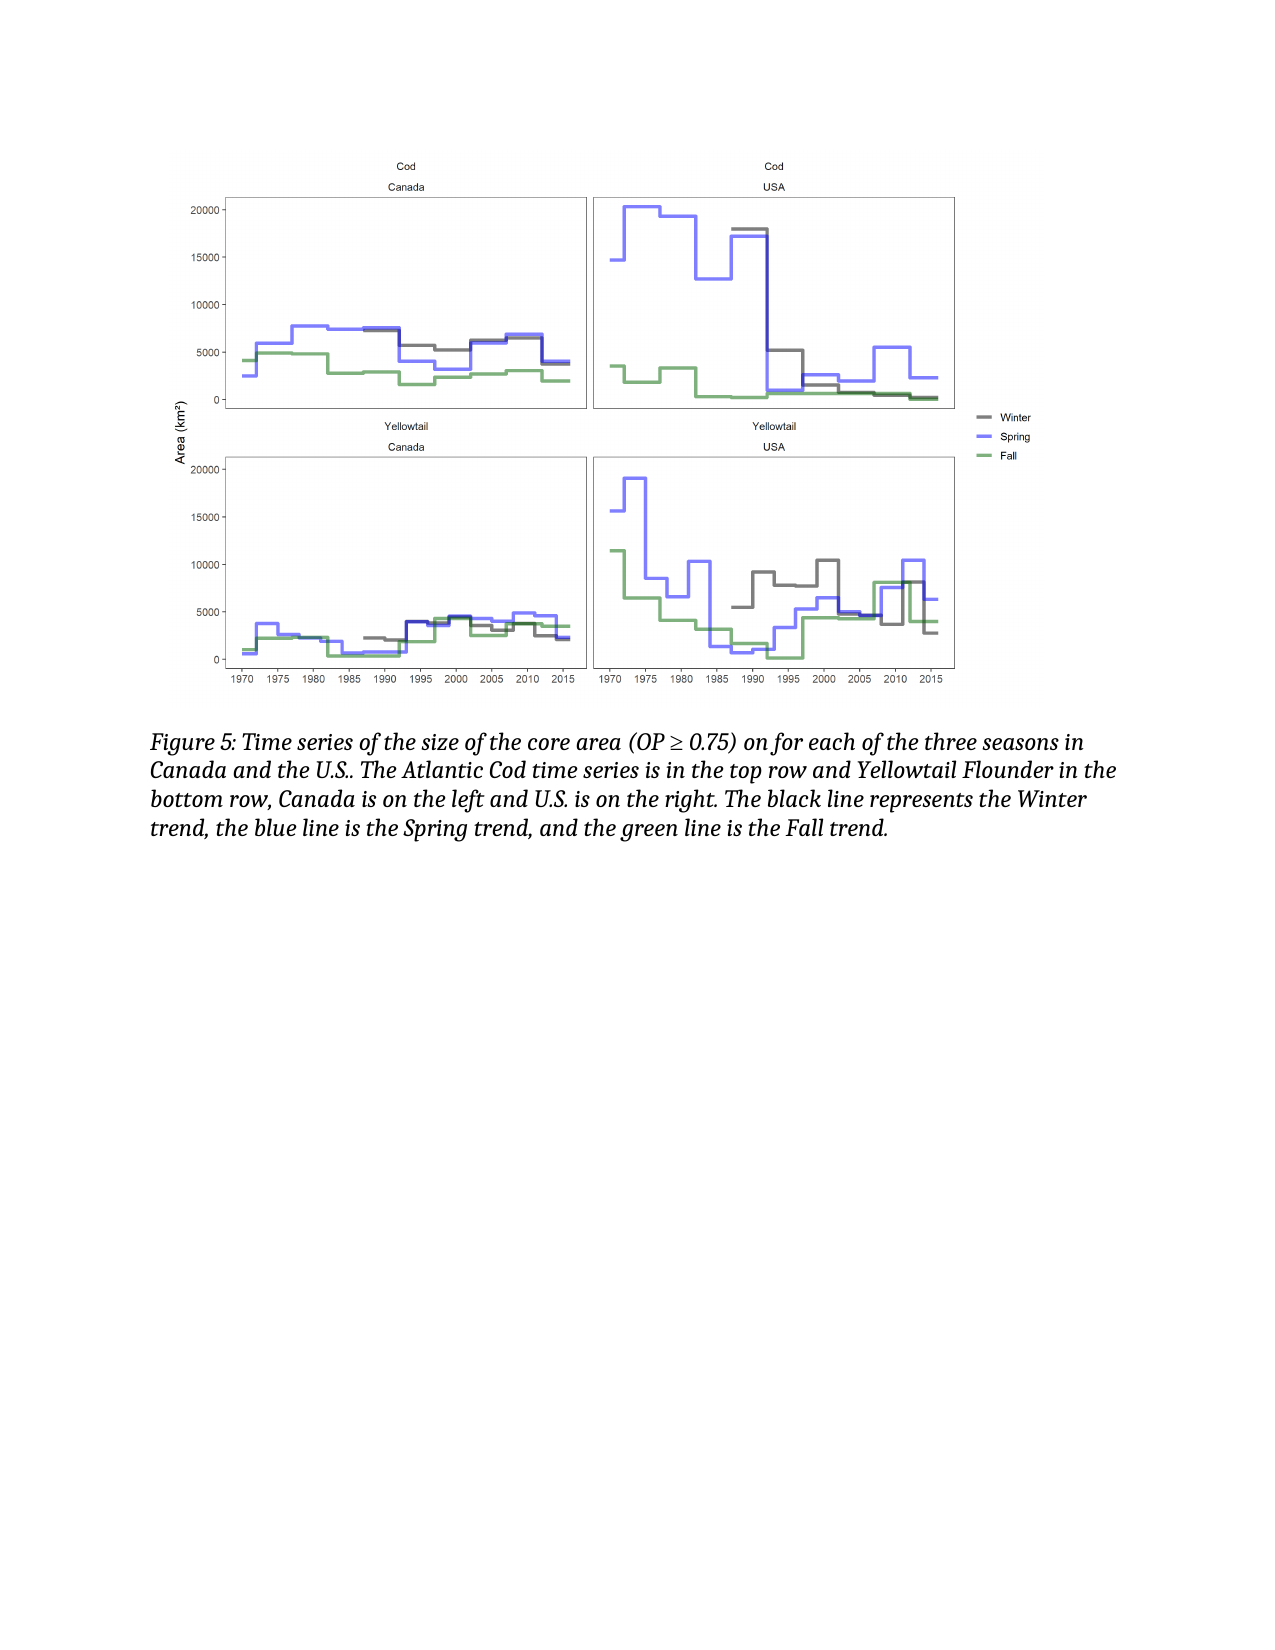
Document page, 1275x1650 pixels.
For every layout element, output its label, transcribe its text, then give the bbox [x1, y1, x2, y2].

picture [168, 150, 1044, 707]
text Figure 5: Time series of the size of the core area (OP 0.75) on for each of the three seasons in Canada and the U.S.. The Atlantic Cod time series is in the top row and Yellowtail Flounder in the bottom row, Canada is on the left and U.S. is on the right. The black line represents the Winter trend, the blue line is the Spring trend, and the green line is the Fall trend. [150, 728, 1125, 843]
